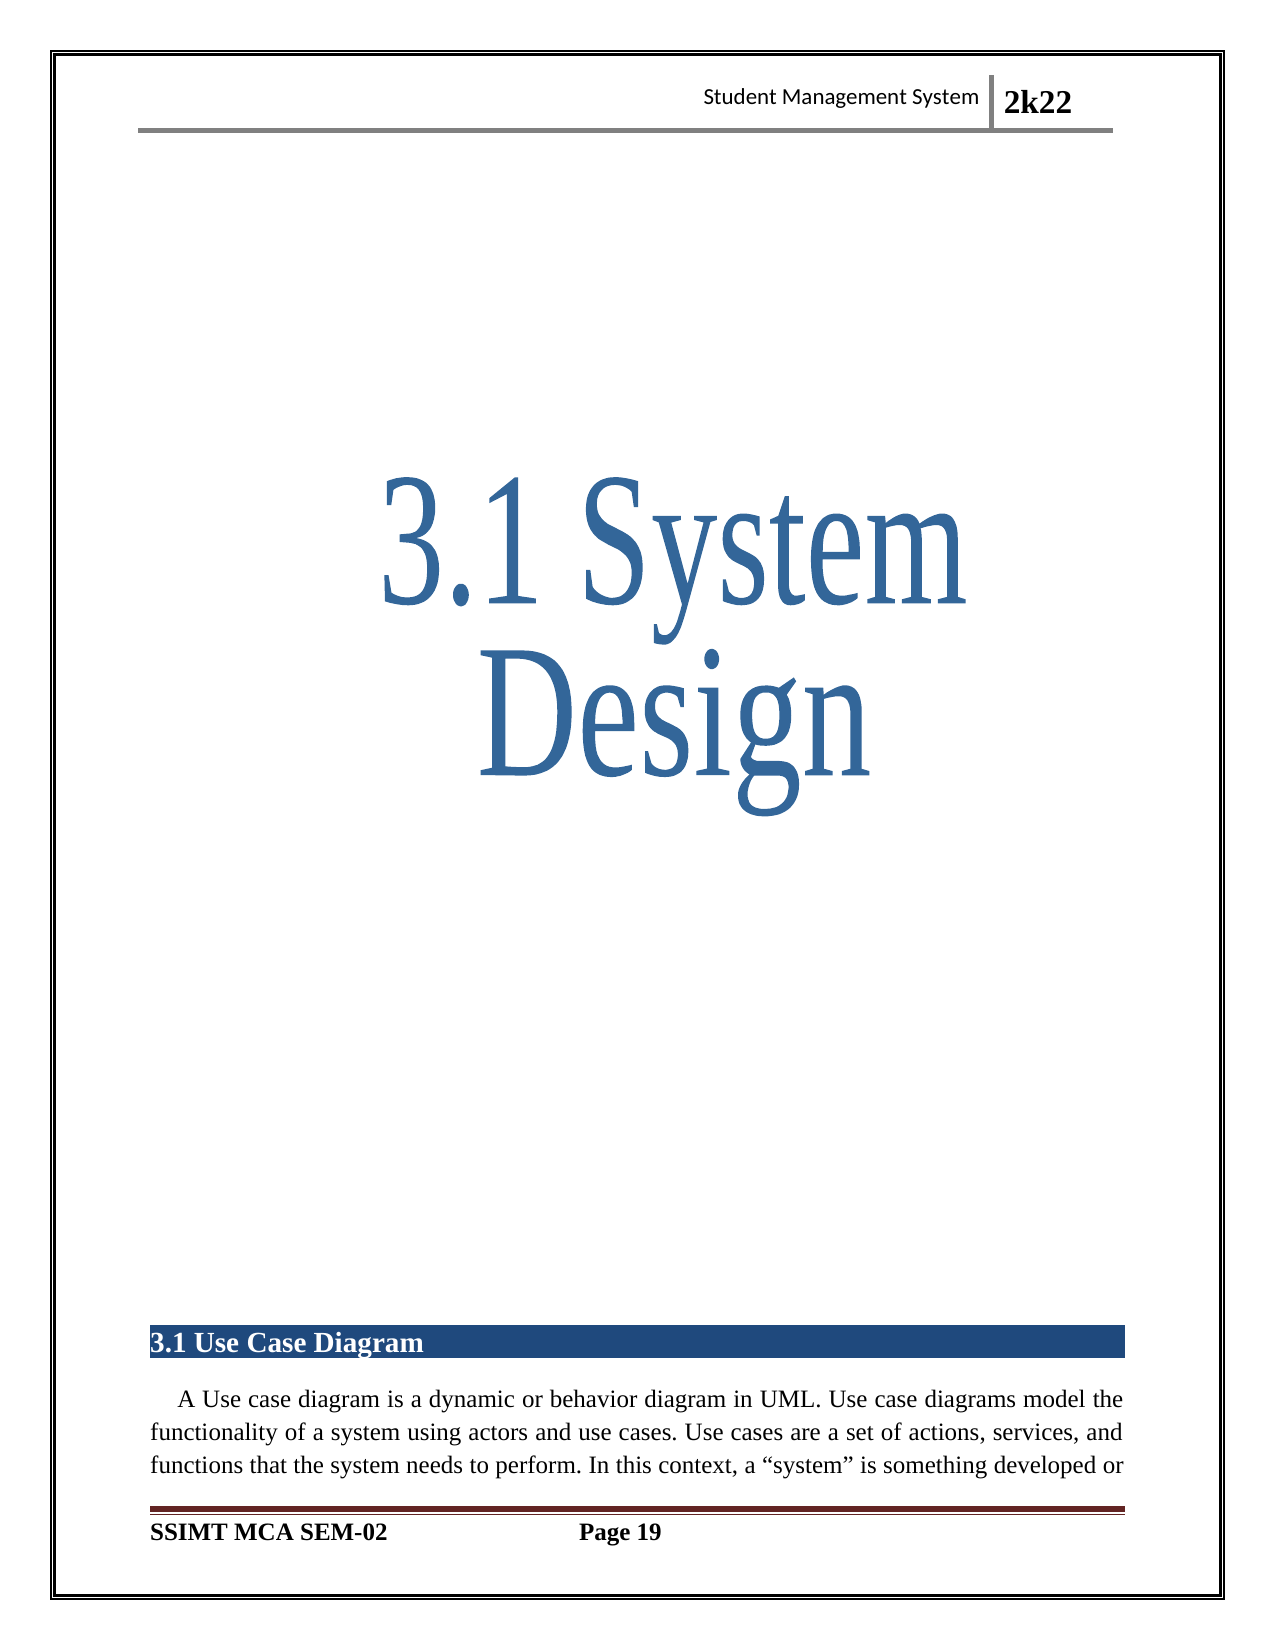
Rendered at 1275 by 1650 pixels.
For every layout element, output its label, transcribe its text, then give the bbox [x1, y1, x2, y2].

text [150, 1384, 1125, 1479]
text 3.1 Use Case Diagram [150, 1325, 1125, 1358]
